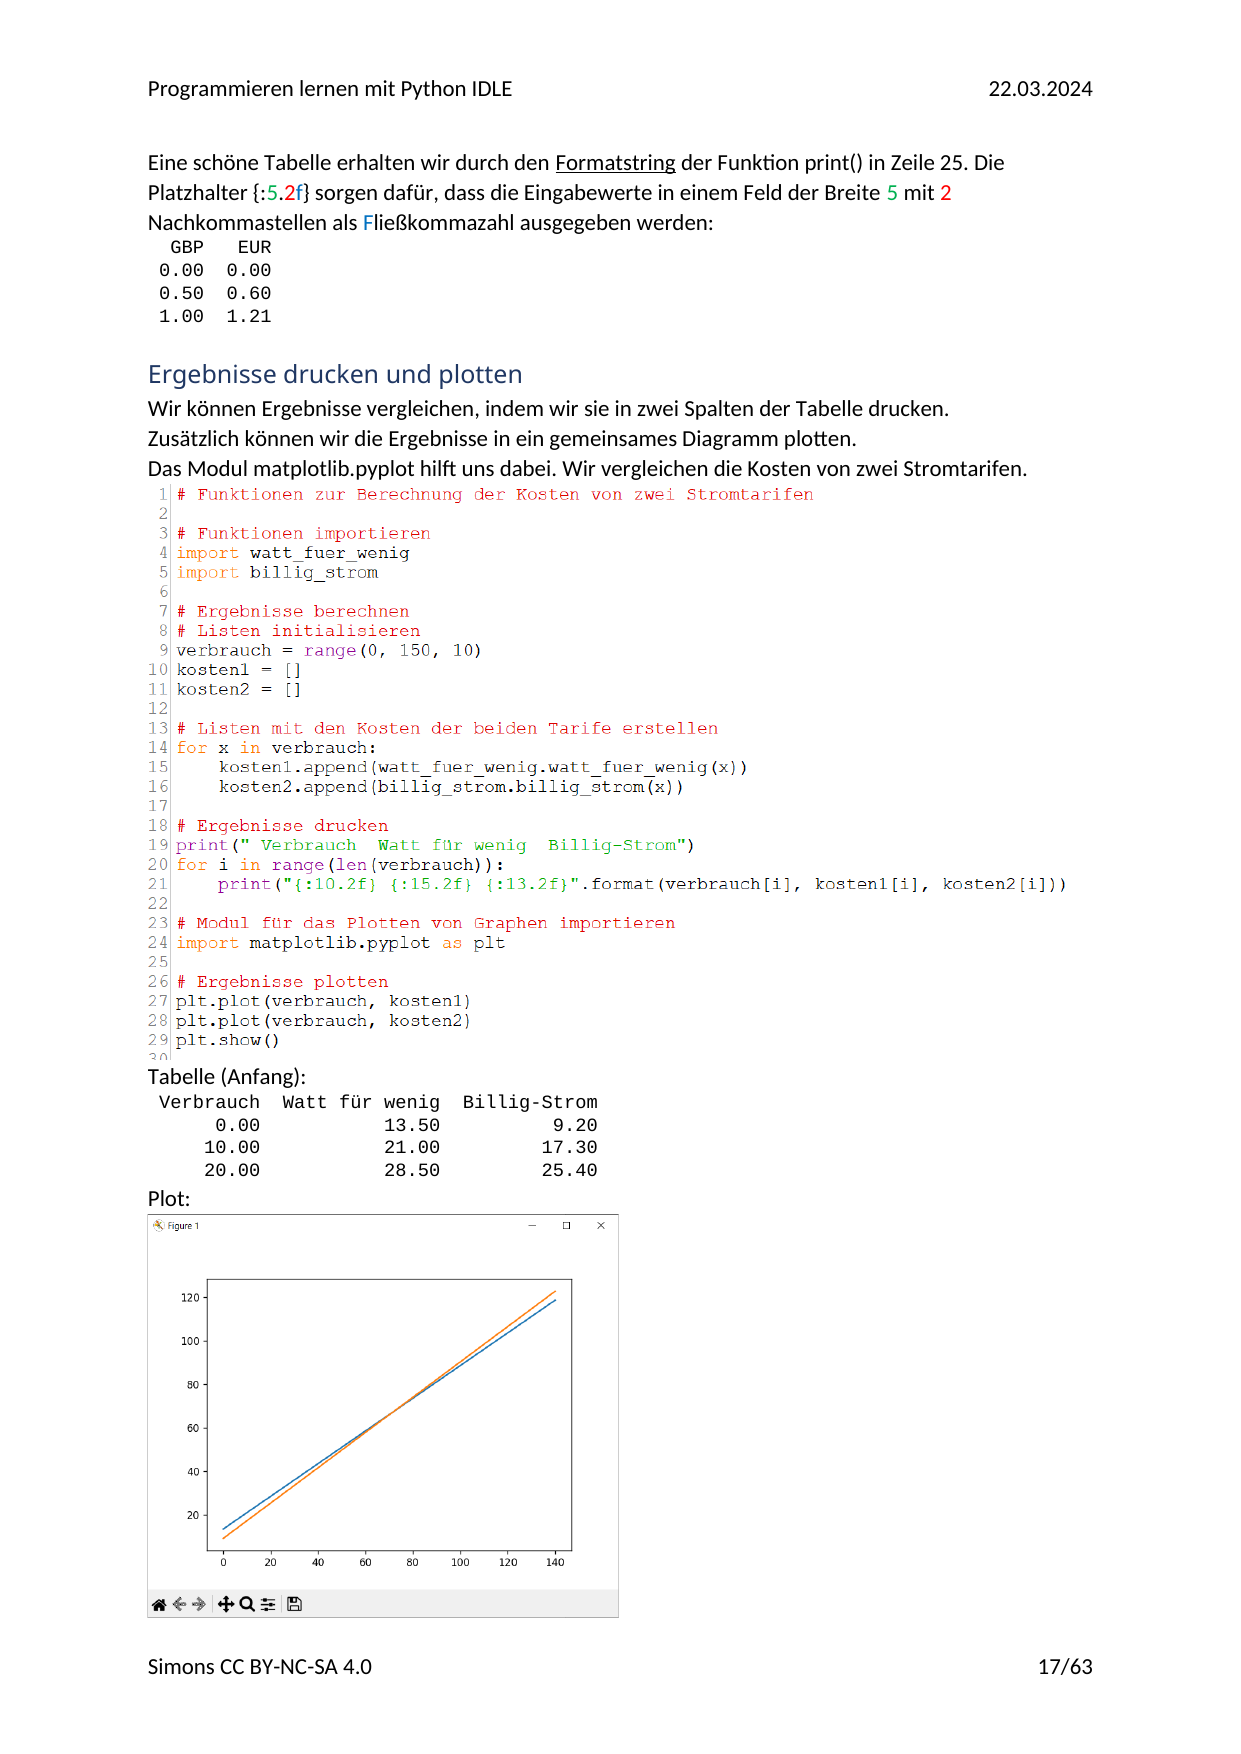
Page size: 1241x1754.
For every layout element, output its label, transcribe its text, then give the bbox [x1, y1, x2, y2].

text Eine schöne Tabelle erhalten wir durch den Formatstring der Funktion print() in Zeile 25. Die Platzhalter {:5.2f} sorgen dafür, dass die Eingabewerte in einem Feld der Breite 5 mit 2 Nachkommastellen als Fließkommazahl ausgegeben werden: [148, 148, 1092, 236]
text 10.00 21.00 17.30 [148, 1138, 1092, 1159]
text GBP EUR [148, 238, 1092, 259]
text Wir können Ergebnisse vergleichen, indem wir sie in zwei Spalten der Tabelle drucken. [148, 394, 1092, 422]
text 0.50 0.60 [148, 284, 1092, 305]
text 1.00 1.21 [148, 307, 1092, 328]
text 20.00 28.50 25.40 [148, 1161, 1092, 1182]
text Verbrauch Watt für wenig Billig-Strom [148, 1092, 1092, 1114]
picture [147, 484, 1093, 1060]
text Zusätzlich können wir die Ergebnisse in ein gemeinsames Diagramm plotten. [148, 424, 1092, 452]
picture [147, 1214, 619, 1618]
text 0.00 0.00 [148, 261, 1092, 282]
text 0.00 13.50 9.20 [148, 1115, 1092, 1137]
text Tabelle (Anfang): [148, 1062, 1092, 1090]
subtitle Ergebnisse drucken und plotten [148, 357, 1092, 391]
text Plot: [148, 1184, 1092, 1212]
text Das Modul matplotlib.pyplot hilft uns dabei. Wir vergleichen die Kosten von zwei Stromtarifen. [148, 454, 1092, 482]
